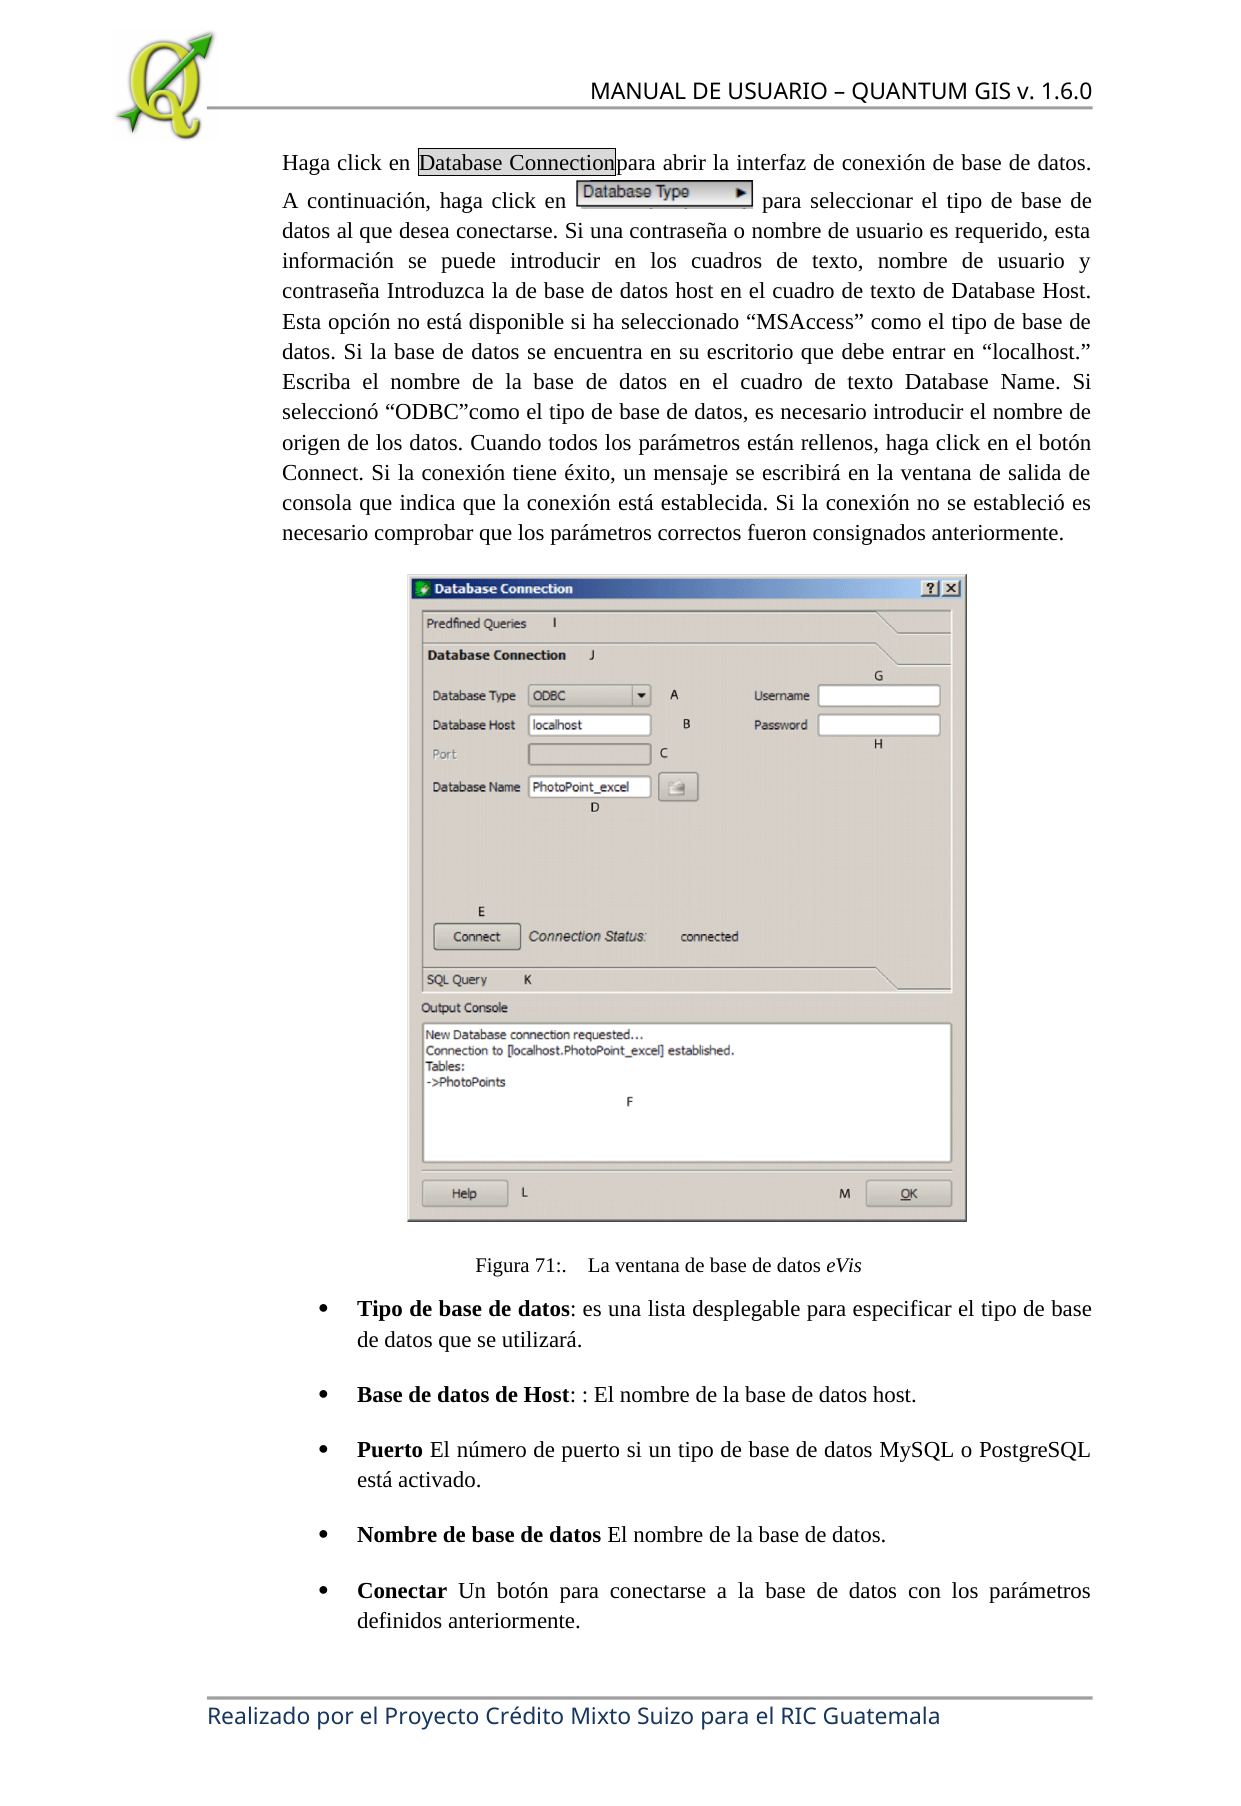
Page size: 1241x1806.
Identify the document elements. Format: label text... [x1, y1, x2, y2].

picture [111, 28, 218, 142]
list Nombre de base de datos El nombre de la base de datos. [319, 1521, 1092, 1548]
list Conectar Un botón para conectarse a la base de datos con los parámetros definidos anteriormente. [319, 1577, 1092, 1633]
list Base de datos de Host: : El nombre de la base de datos host. [319, 1381, 1092, 1407]
list Tipo de base de datos: es una lista desplegable para especificar el tipo de base de datos que se utilizará. [319, 1295, 1092, 1352]
list Puerto El número de puerto si un tipo de base de datos MySQL o PostgreSQL está activado. [319, 1436, 1092, 1493]
text Haga click en Database Connectionpara abrir la interfaz de conexión de base de datos. A continuación, haga click en para seleccionar el tipo de base de datos al que desea conectarse. Si una contraseña o nombre de usuario es requerido, esta información se puede introducir en los cuadros de texto, nombre de usuario y contraseña Introduzca la de base de datos host en el cuadro de texto de Database Host. Esta opción no está disponible si ha seleccionado “MSAccess” como el tipo de base de datos. Si la base de datos se encuentra en su escritorio que debe entrar en “localhost.” Escriba el nombre de la base de datos en el cuadro de texto Database Name. Si seleccionó “ODBC”como el tipo de base de datos, es necesario introducir el nombre de origen de los datos. Cuando todos los parámetros están rellenos, haga click en el botón Connect. Si la conexión tiene éxito, un mensaje se escribirá en la ventana de salida de consola que indica que la conexión está establecida. Si la conexión no se estableció es necesario comprobar que los parámetros correctos fueron consignados anteriormente. [282, 148, 1092, 546]
text La ventana de base de datos eVis [244, 1253, 1092, 1277]
picture [407, 574, 967, 1223]
